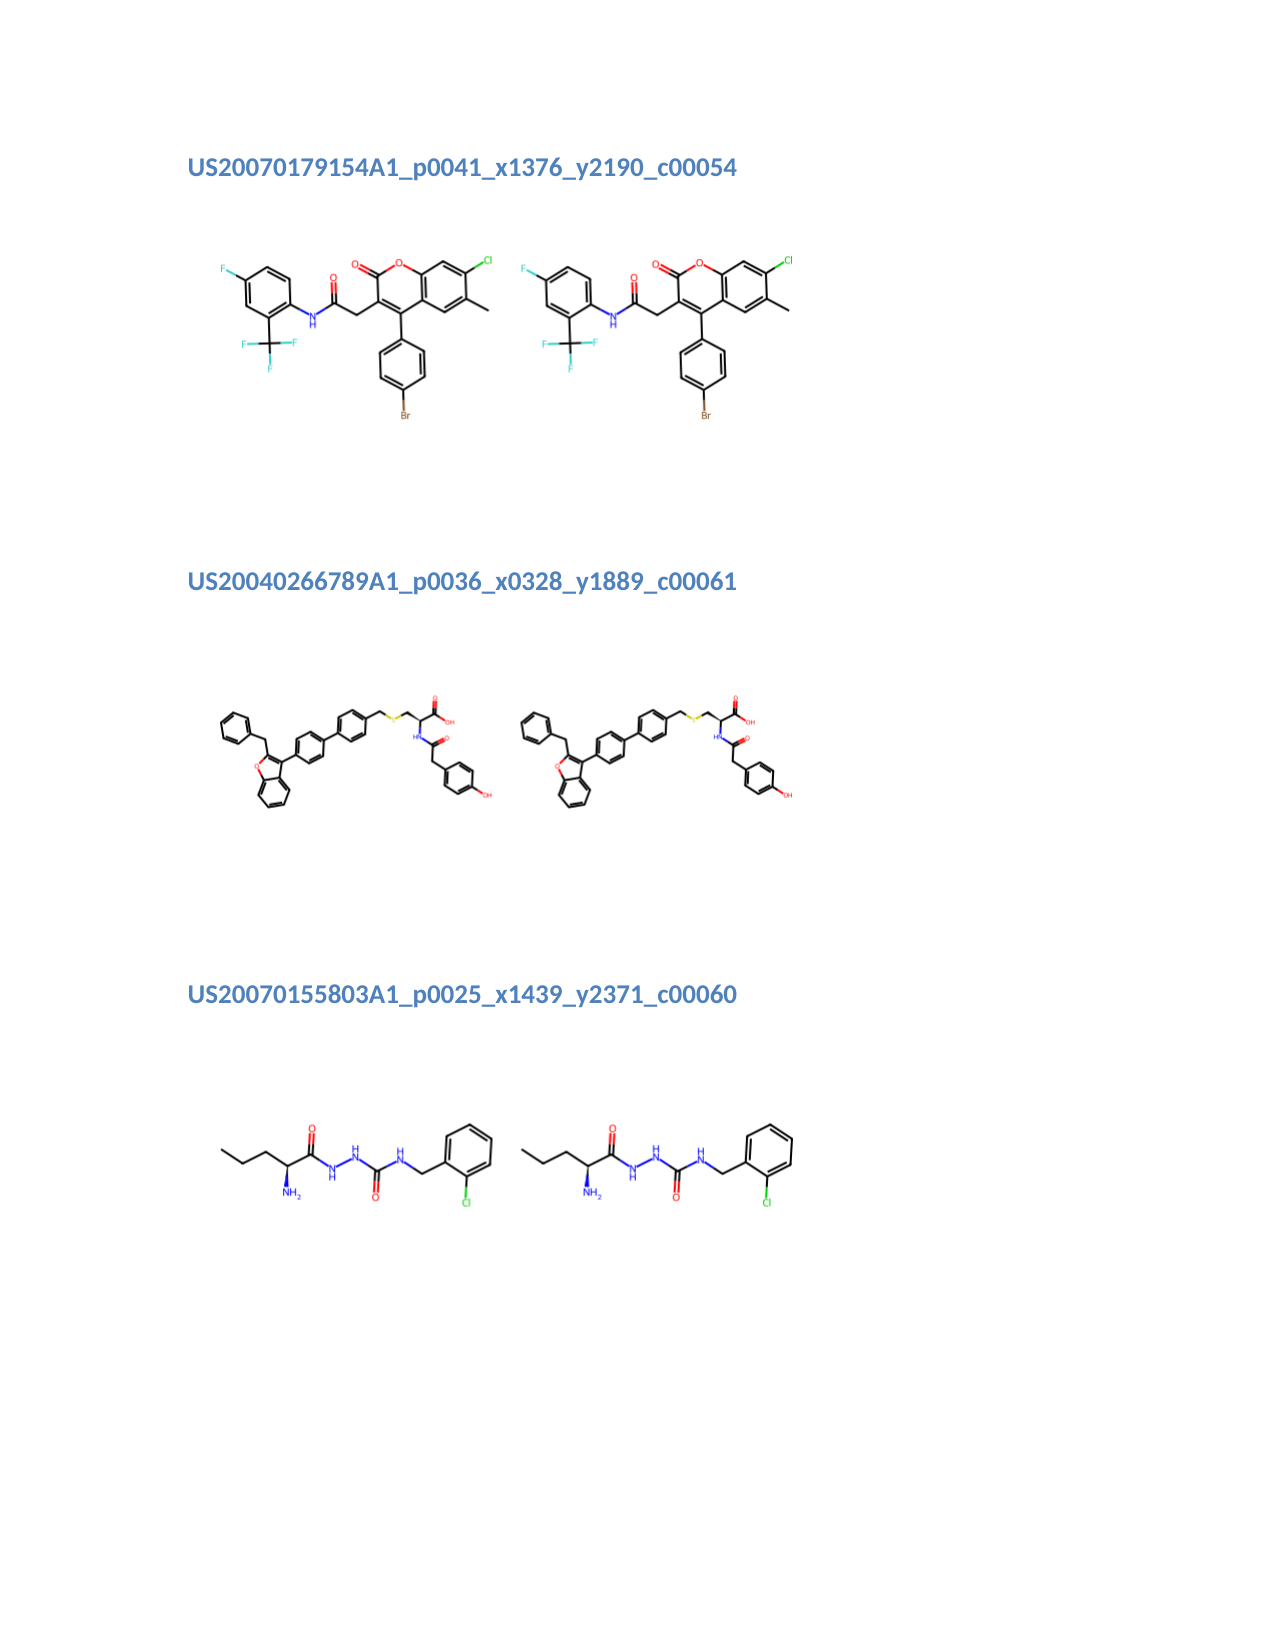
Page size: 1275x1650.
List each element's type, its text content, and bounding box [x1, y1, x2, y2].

subtitle US20070179154A1_p0041_x1376_y2190_c00054 [187, 150, 1087, 183]
picture [206, 1015, 807, 1316]
picture [206, 187, 807, 488]
subtitle US20040266789A1_p0036_x0328_y1889_c00061 [187, 564, 1087, 597]
picture [206, 601, 807, 902]
subtitle US20070155803A1_p0025_x1439_y2371_c00060 [187, 977, 1087, 1010]
